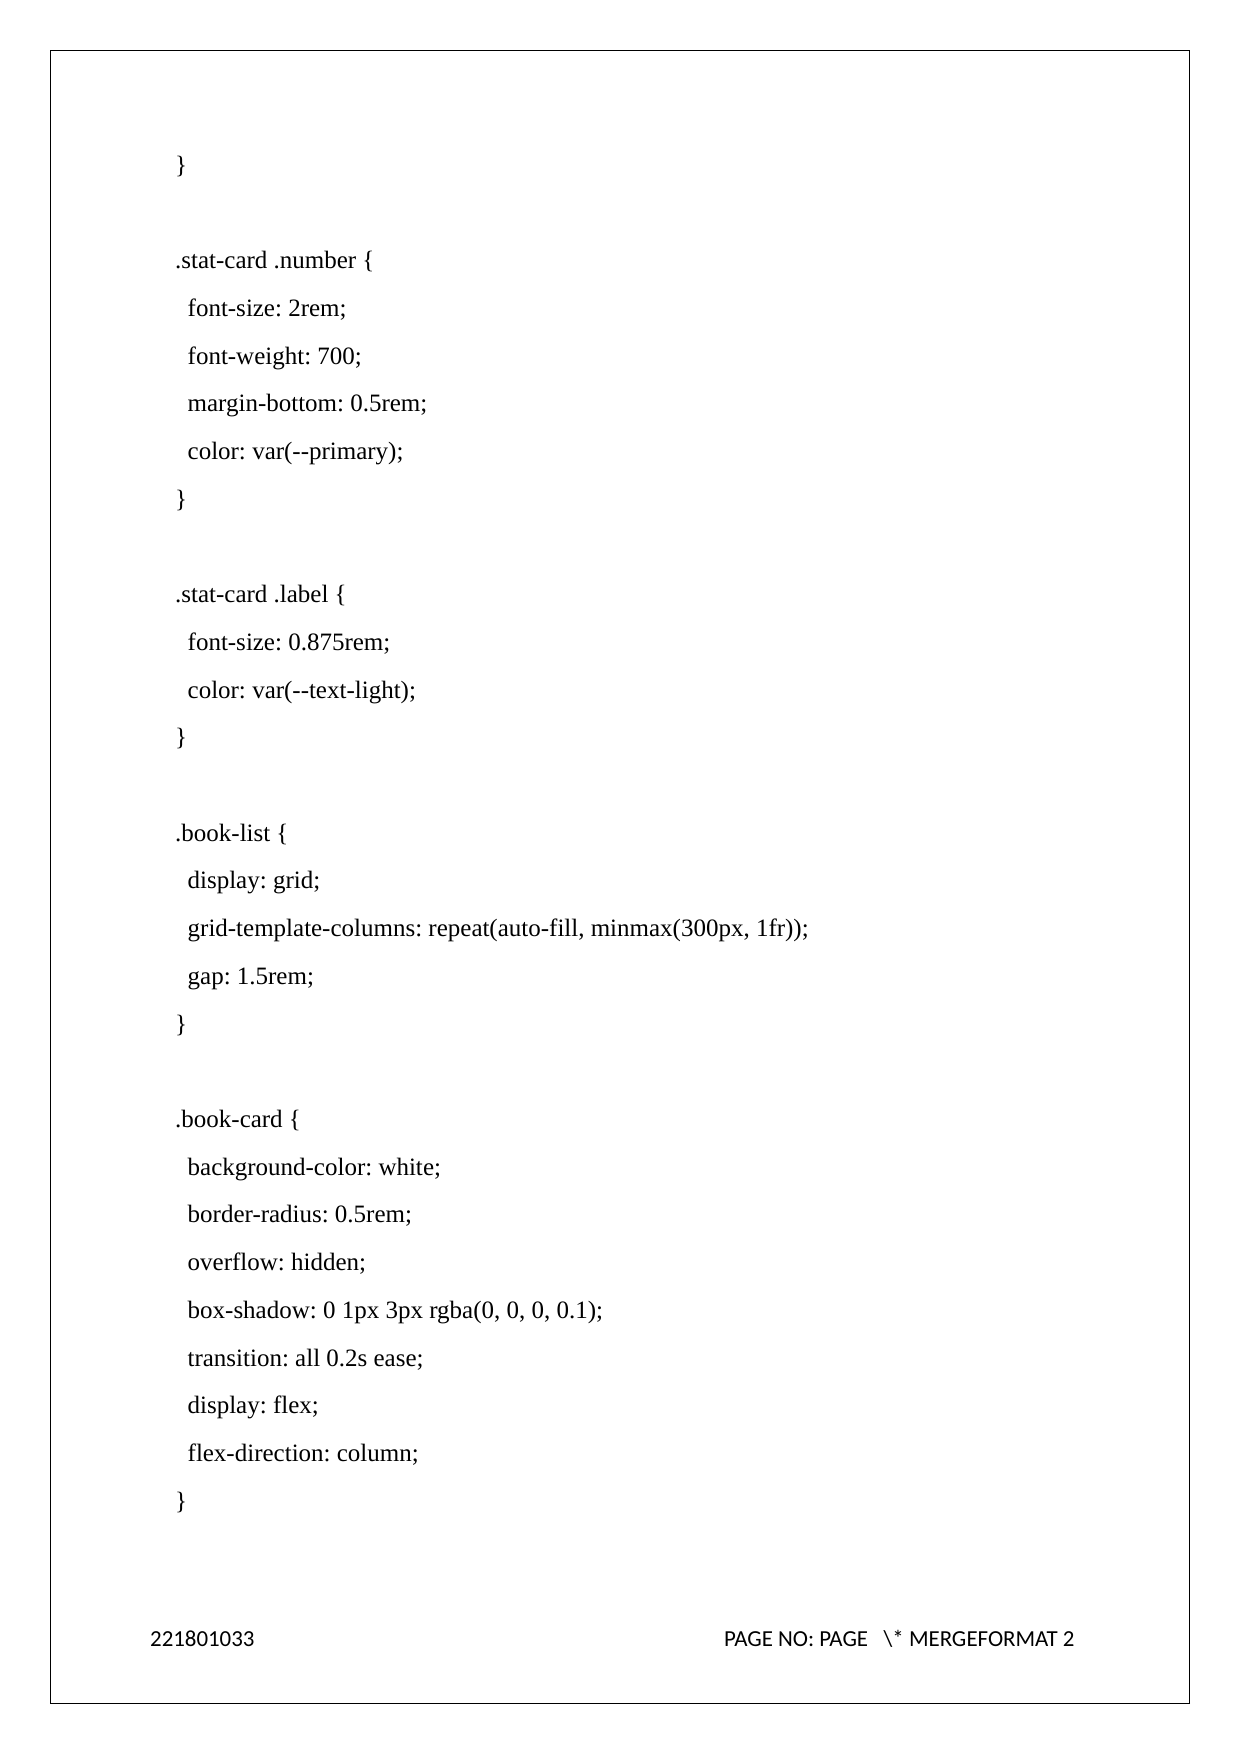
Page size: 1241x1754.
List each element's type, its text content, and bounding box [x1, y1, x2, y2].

text box-shadow: 0 1px 3px rgba(0, 0, 0, 0.1); [150, 1295, 1090, 1324]
text color: var(--text-light); [150, 675, 1090, 703]
text color: var(--primary); [150, 436, 1090, 465]
text overflow: hidden; [150, 1247, 1090, 1276]
text } [150, 722, 1090, 751]
text } [150, 150, 1090, 179]
text font-weight: 700; [150, 341, 1090, 369]
text } [150, 484, 1090, 513]
text background-color: white; [150, 1152, 1090, 1181]
text } [150, 1486, 1090, 1514]
text .stat-card .number { [150, 245, 1090, 274]
text border-radius: 0.5rem; [150, 1199, 1090, 1228]
text .stat-card .label { [150, 579, 1090, 608]
text } [150, 1009, 1090, 1037]
text grid-template-columns: repeat(auto-fill, minmax(300px, 1fr)); [150, 913, 1090, 942]
text font-size: 0.875rem; [150, 627, 1090, 656]
text transition: all 0.2s ease; [150, 1343, 1090, 1371]
text margin-bottom: 0.5rem; [150, 388, 1090, 417]
text .book-card { [150, 1104, 1090, 1133]
text font-size: 2rem; [150, 293, 1090, 322]
text gap: 1.5rem; [150, 961, 1090, 990]
text flex-direction: column; [150, 1438, 1090, 1467]
text display: grid; [150, 866, 1090, 894]
text display: flex; [150, 1390, 1090, 1419]
text .book-list { [150, 818, 1090, 847]
